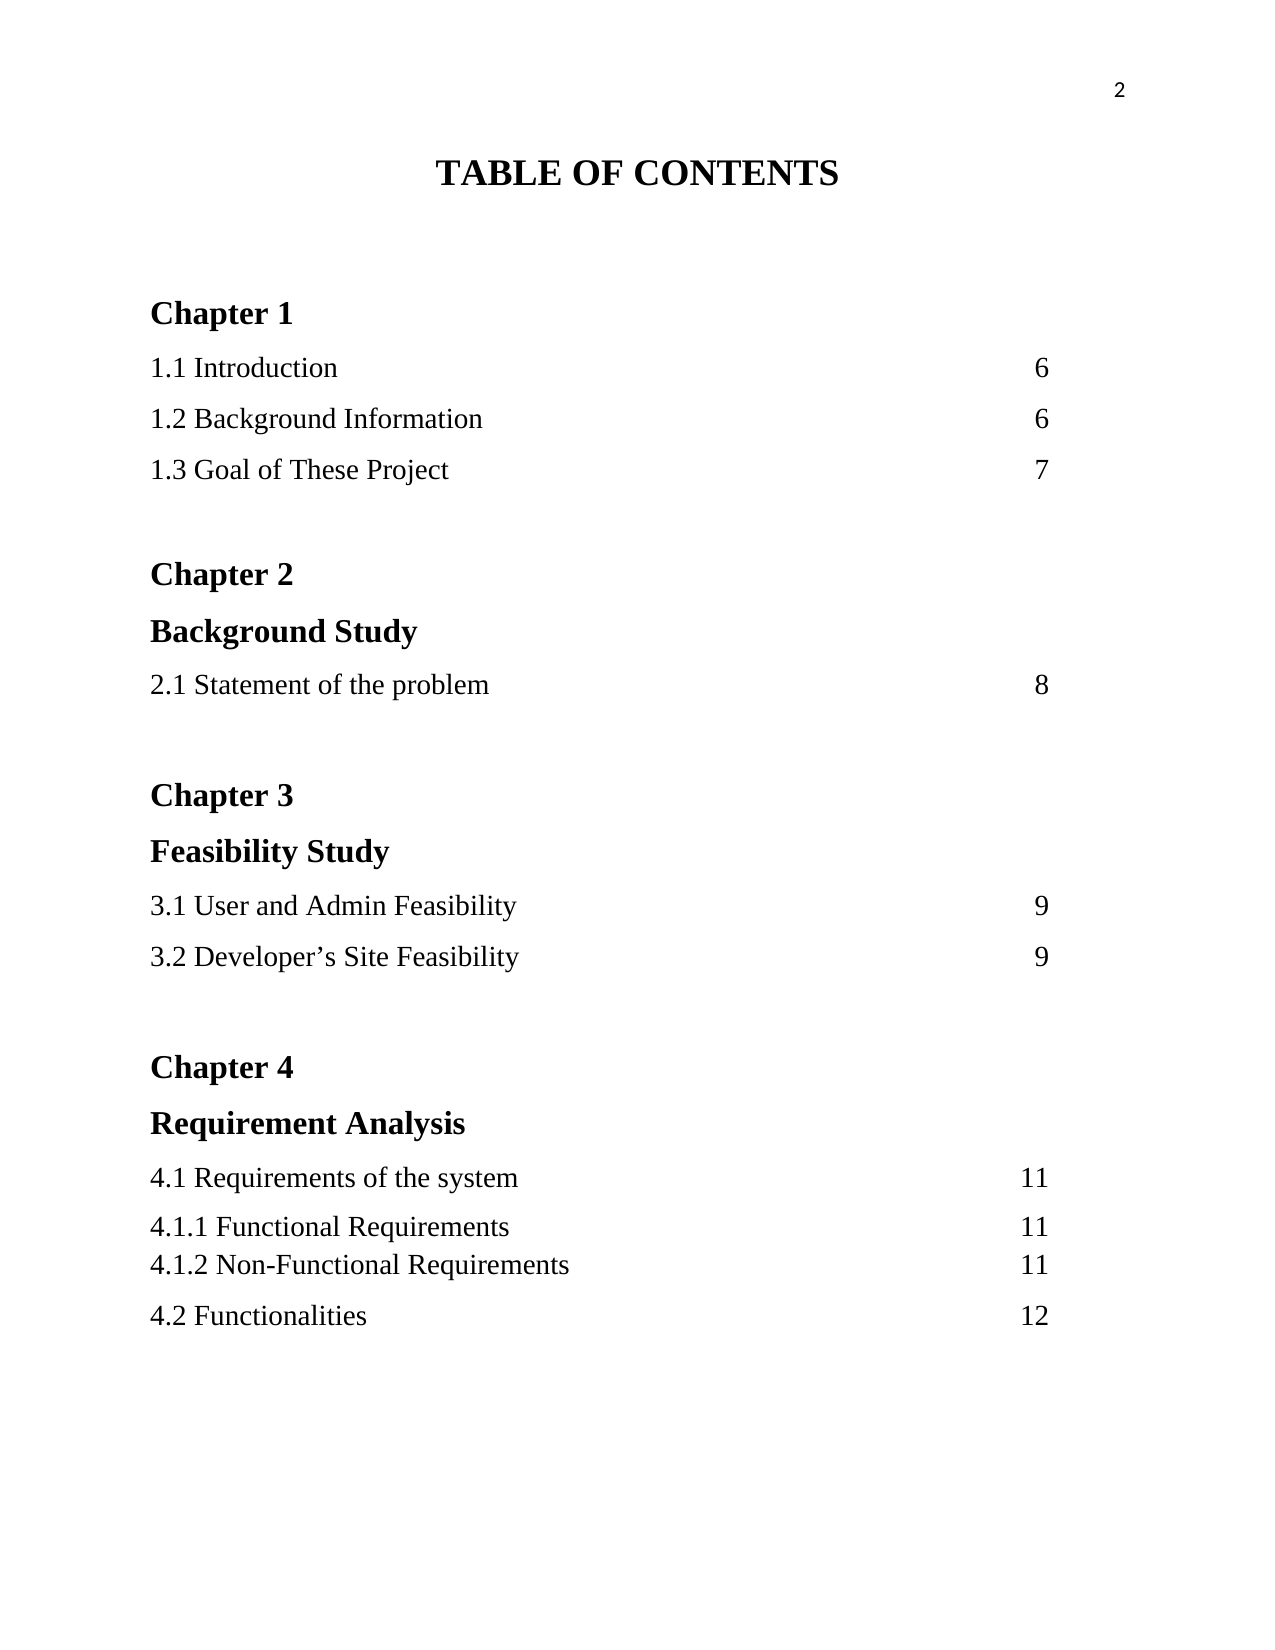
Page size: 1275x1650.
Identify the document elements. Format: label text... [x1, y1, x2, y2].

text 3.1 User and Admin Feasibility 9 [150, 888, 1125, 922]
text Requirement Analysis [150, 1103, 1125, 1142]
text 2.1 Statement of the problem 8 [150, 667, 1125, 701]
text 4.1.1 Functional Requirements 11 [150, 1209, 1125, 1242]
text Chapter 3 [150, 775, 1125, 813]
text Chapter 4 [150, 1047, 1125, 1085]
text 4.1.2 Non-Functional Requirements 11 [150, 1247, 1125, 1281]
text 4.1 Requirements of the system 11 [150, 1160, 1125, 1193]
text 1.1 Introduction 6 [150, 350, 1125, 384]
text 1.2 Background Information 6 [150, 401, 1125, 435]
text 1.3 Goal of These Project 7 [150, 452, 1125, 486]
text 4.2 Functionalities 12 [150, 1298, 1125, 1332]
text Background Study [150, 611, 1125, 649]
text Chapter 2 [150, 554, 1125, 593]
text Feasibility Study [150, 832, 1125, 870]
text TABLE OF CONTENTS [150, 150, 1125, 193]
text Chapter 1 [150, 294, 1125, 332]
text 3.2 Developer’s Site Feasibility 9 [150, 939, 1125, 973]
